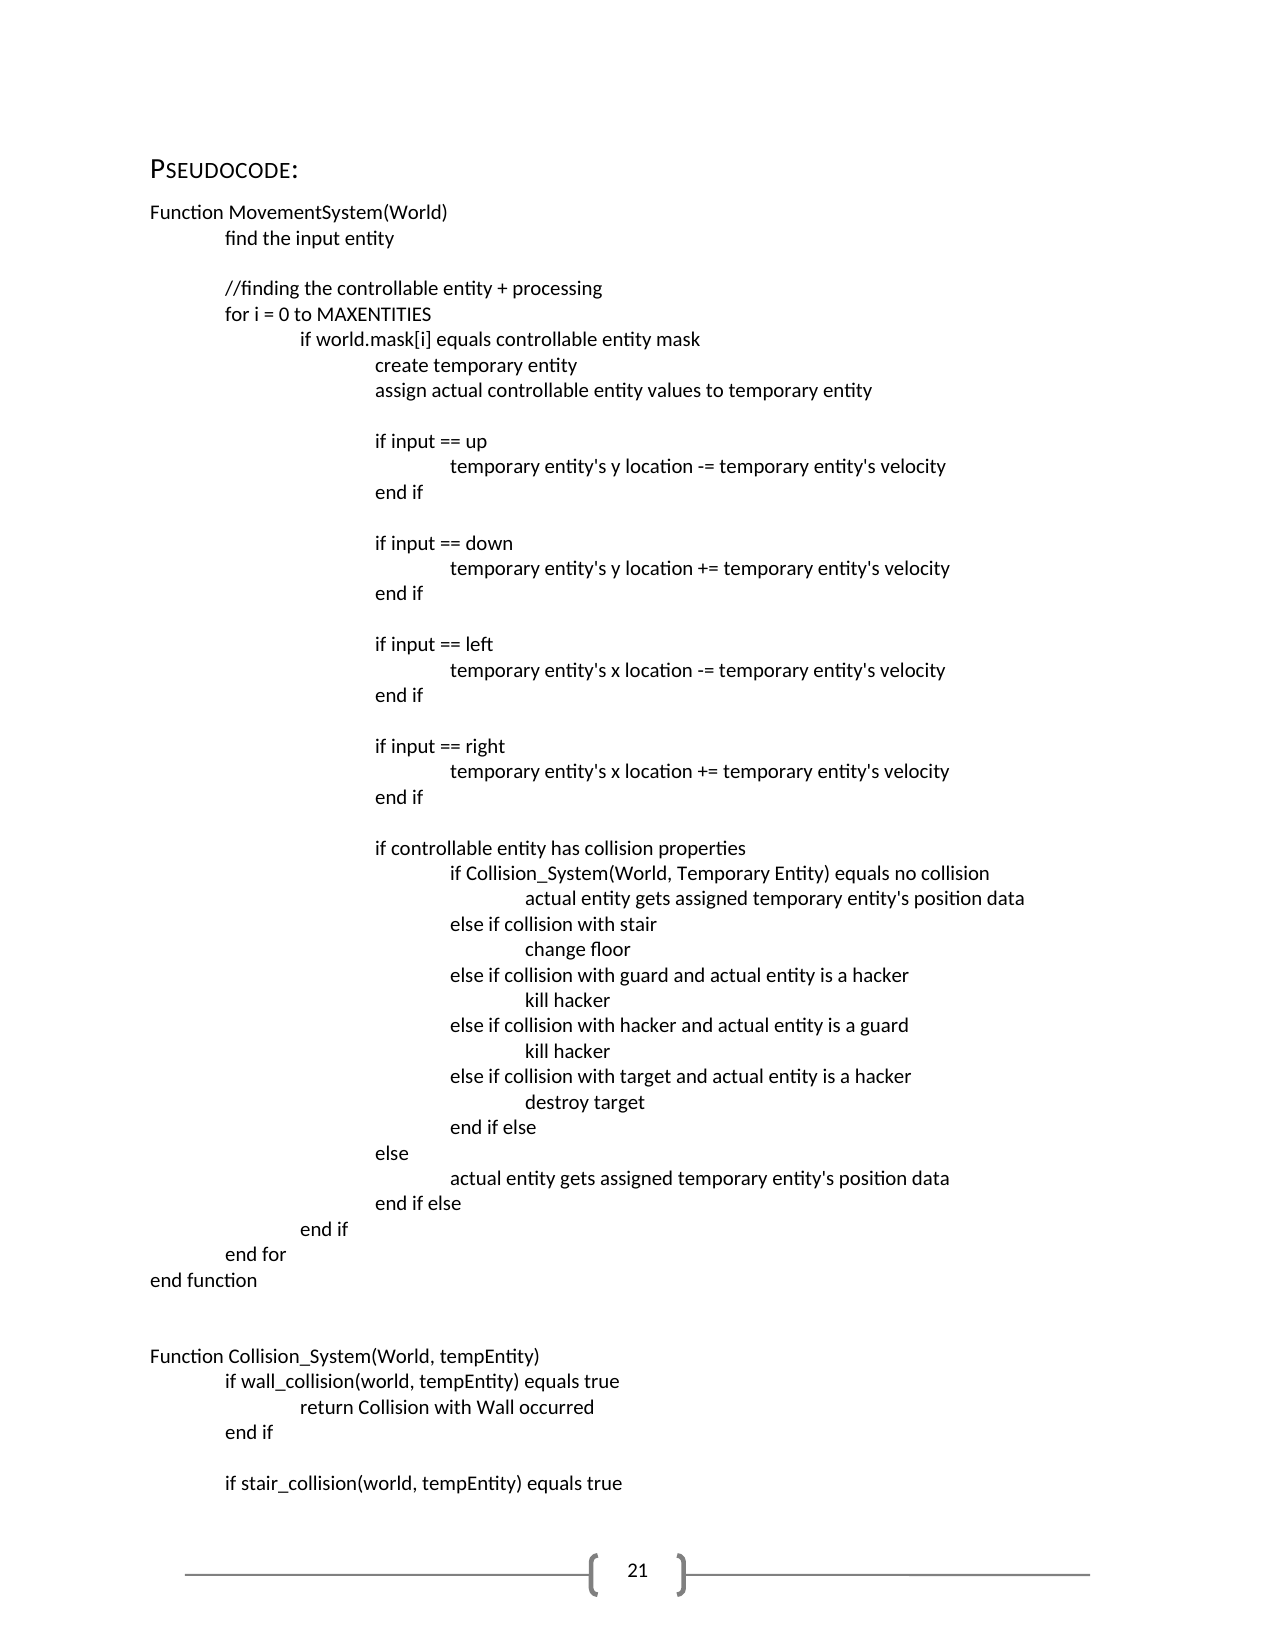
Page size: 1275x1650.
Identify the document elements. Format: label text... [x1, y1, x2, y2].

text else if collision with target and actual entity is a hacker [150, 1063, 1125, 1089]
text else if collision with stair [150, 911, 1125, 936]
text kill hacker [150, 1038, 1125, 1063]
text end if [150, 479, 1125, 504]
text end if else [150, 1114, 1125, 1140]
text if controllable entity has collision properties [150, 835, 1125, 860]
text if input == left [150, 631, 1125, 657]
text temporary entity's y location -= temporary entity's velocity [150, 453, 1125, 479]
text end function [150, 1267, 1125, 1292]
text temporary entity's y location += temporary entity's velocity [150, 555, 1125, 581]
text assign actual controllable entity values to temporary entity [150, 377, 1125, 403]
text Function Collision_System(World, tempEntity) [150, 1343, 1125, 1368]
text end if [150, 581, 1125, 606]
text if input == up [150, 428, 1125, 453]
text kill hacker [150, 987, 1125, 1013]
text find the input entity [150, 225, 1125, 250]
text if stair_collision(world, tempEntity) equals true [150, 1470, 1125, 1496]
text actual entity gets assigned temporary entity's position data [150, 1165, 1125, 1191]
text else [150, 1140, 1125, 1165]
text else if collision with hacker and actual entity is a guard [150, 1013, 1125, 1038]
text else if collision with guard and actual entity is a hacker [150, 962, 1125, 987]
text actual entity gets assigned temporary entity's position data [150, 886, 1125, 911]
text //finding the controllable entity + processing [150, 276, 1125, 301]
text end for [150, 1241, 1125, 1267]
text if wall_collision(world, tempEntity) equals true [150, 1368, 1125, 1394]
text temporary entity's x location += temporary entity's velocity [150, 758, 1125, 784]
text for i = 0 to MAXENTITIES [150, 301, 1125, 326]
text end if else [150, 1191, 1125, 1216]
text if input == right [150, 733, 1125, 758]
text end if [150, 682, 1125, 708]
text end if [150, 784, 1125, 809]
text change floor [150, 936, 1125, 962]
text create temporary entity [150, 352, 1125, 377]
text if world.mask[i] equals controllable entity mask [150, 326, 1125, 352]
text if input == down [150, 530, 1125, 555]
text Function MovementSystem(World) [150, 199, 1125, 225]
subtitle Pseudocode: [150, 150, 1125, 186]
text temporary entity's x location -= temporary entity's velocity [150, 657, 1125, 682]
text return Collision with Wall occurred [150, 1394, 1125, 1419]
text if Collision_System(World, Temporary Entity) equals no collision [150, 860, 1125, 886]
text destroy target [150, 1089, 1125, 1114]
text end if [150, 1216, 1125, 1241]
text end if [150, 1419, 1125, 1445]
